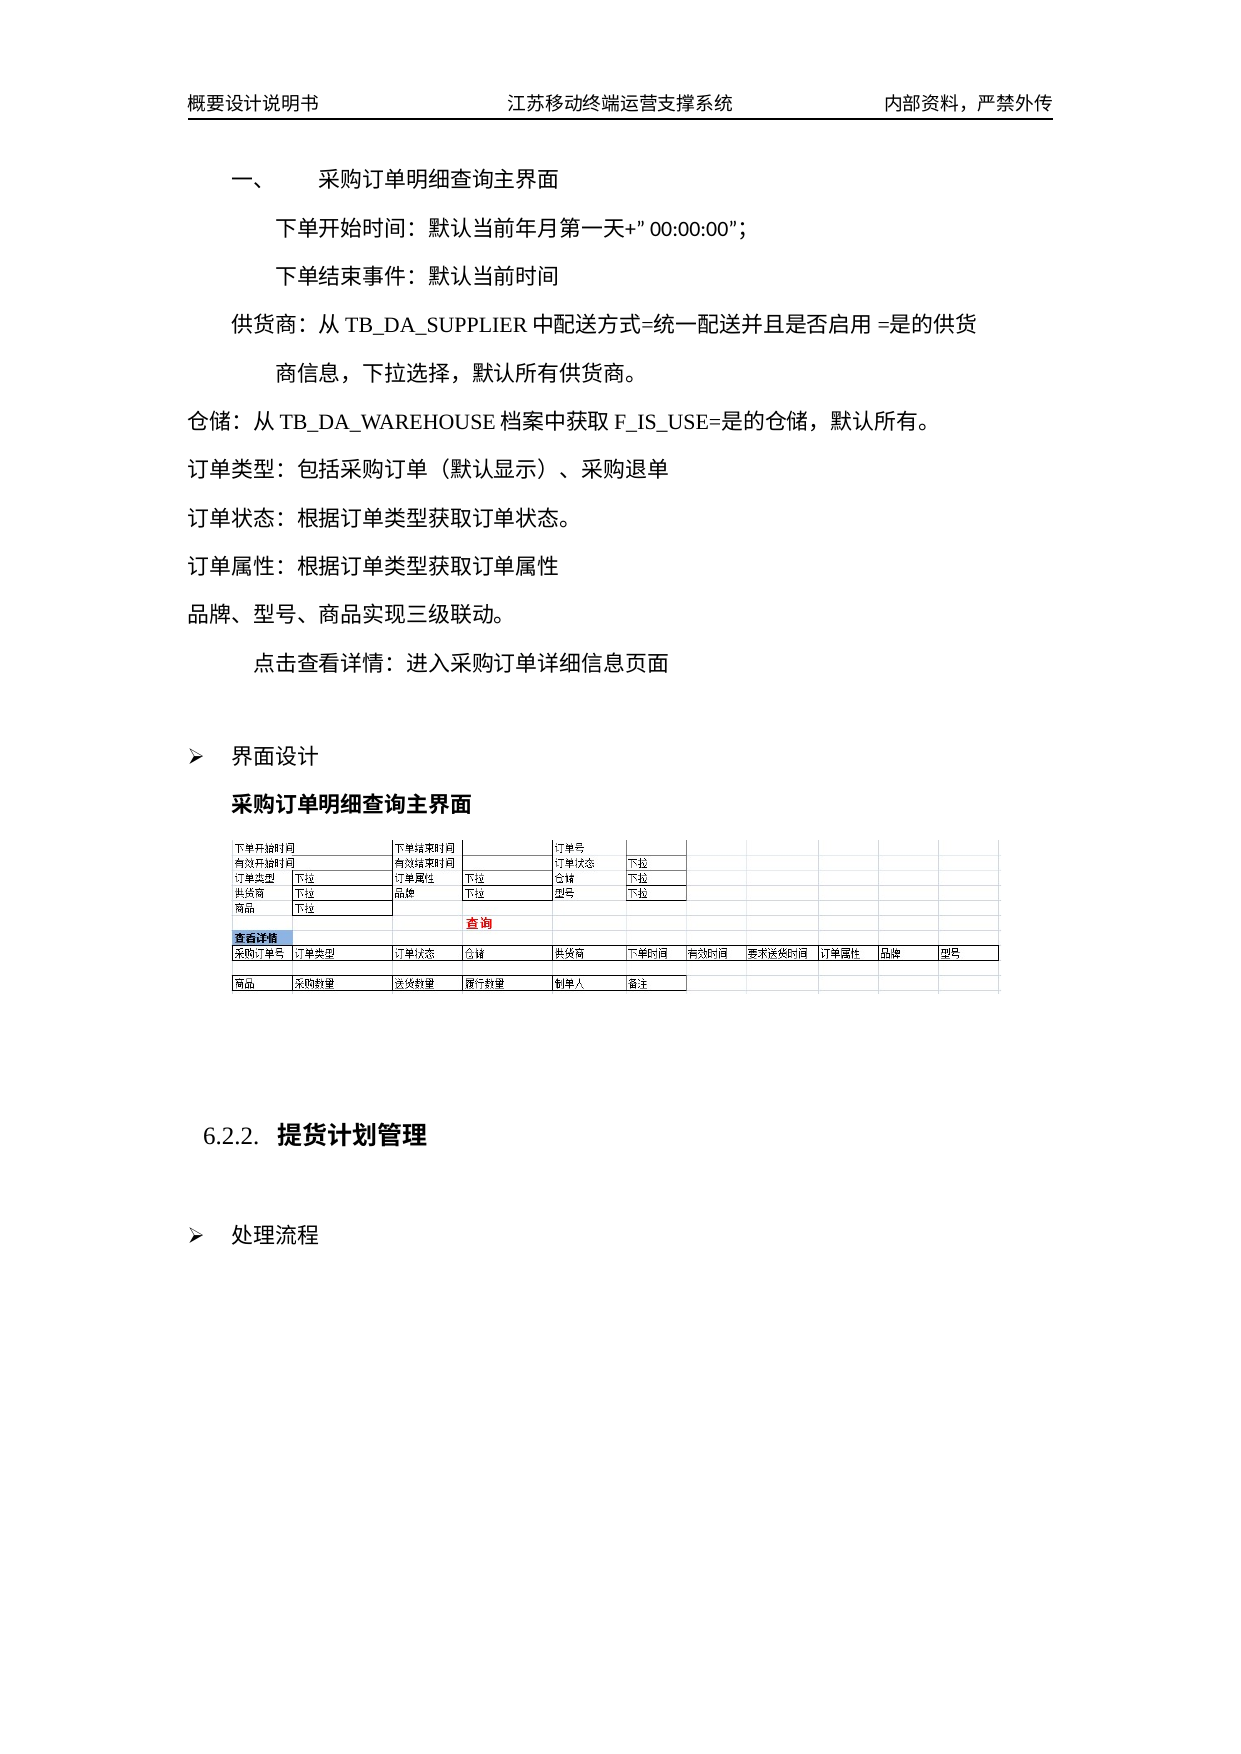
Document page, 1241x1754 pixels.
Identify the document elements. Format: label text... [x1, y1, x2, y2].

list 处理流程 [187, 1218, 1053, 1250]
text 仓储：从TB_DA_WAREHOUSE档案中获取F_IS_USE=是的仓储，默认所有。 [187, 404, 1053, 436]
list 采购订单明细查询主界面 [231, 787, 1053, 819]
text 品牌、型号、商品实现三级联动。 [187, 597, 1053, 629]
list 采购订单明细查询主界面 [231, 162, 1053, 194]
text 点击查看详情：进入采购订单详细信息页面 [187, 645, 1053, 678]
list 下单结束事件：默认当前时间 [275, 259, 1053, 291]
list 界面设计 [187, 739, 1053, 771]
text 订单属性：根据订单类型获取订单属性 [187, 549, 1053, 581]
subtitle 提货计划管理 [203, 1101, 1053, 1166]
picture [231, 840, 1002, 994]
list 下单开始时间：默认当前年月第一天+” 00:00:00”； [275, 210, 1053, 243]
text 商信息，下拉选择，默认所有供货商。 [187, 355, 1053, 388]
text 供货商：从TB_DA_SUPPLIER中配送方式=统一配送并且是否启用 =是的供货 [187, 307, 1053, 339]
text 订单状态：根据订单类型获取订单状态。 [187, 500, 1053, 533]
text 订单类型：包括采购订单（默认显示）、采购退单 [187, 452, 1053, 484]
